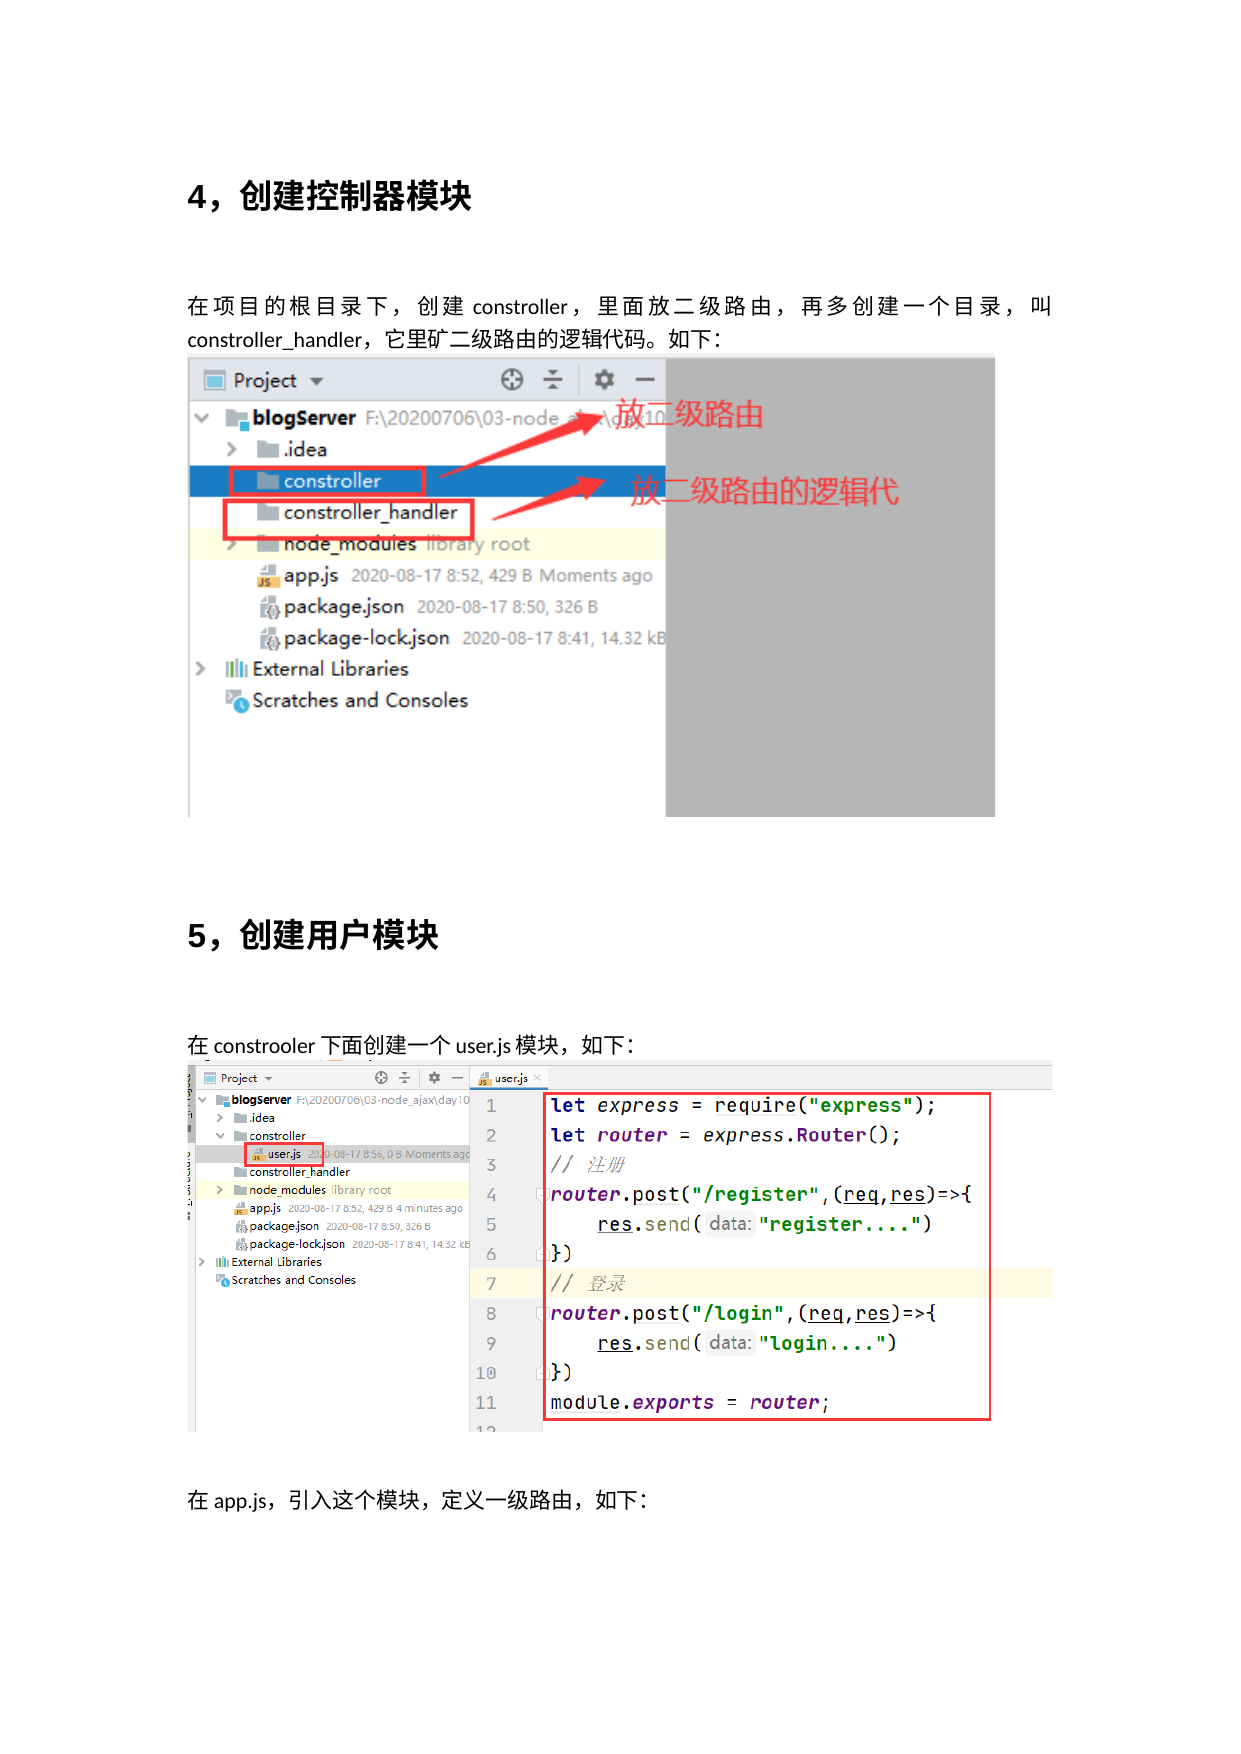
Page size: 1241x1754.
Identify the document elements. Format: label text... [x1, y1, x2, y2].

picture [187, 353, 996, 817]
subtitle 创建控制器模块 [187, 162, 1053, 227]
list 在app.js，引入这个模块，定义一级路由，如下： [187, 1483, 1053, 1515]
text 在项目的根目录下，创建constroller，里面放二级路由，再多创建一个目录，叫constroller_handler，它里矿二级路由的逻辑代码。如下： [187, 289, 1053, 354]
list 在constrooler下面创建一个user.js模块，如下： [187, 1028, 1053, 1060]
picture [187, 1060, 1053, 1432]
subtitle 创建用户模块 [187, 901, 1053, 966]
